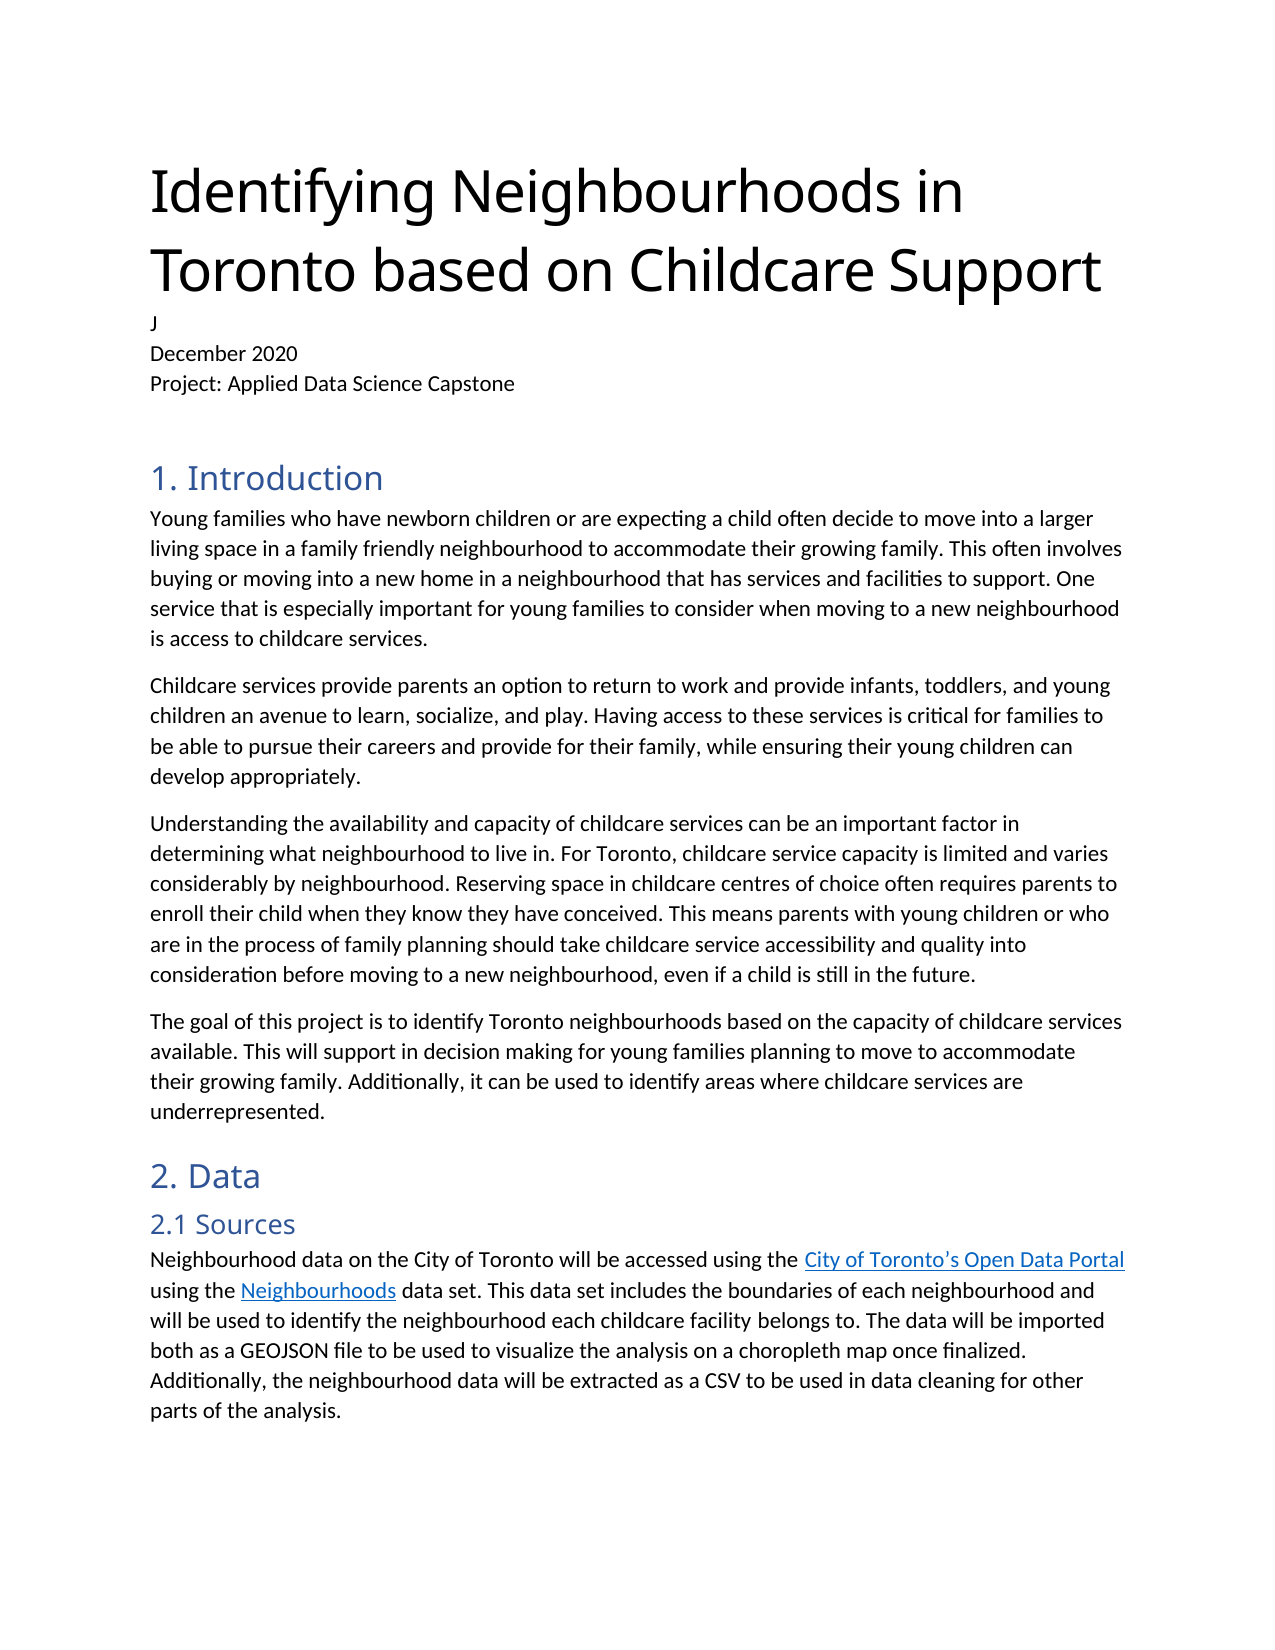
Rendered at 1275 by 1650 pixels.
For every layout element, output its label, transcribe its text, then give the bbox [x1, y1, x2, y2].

subtitle Data [150, 1153, 1125, 1198]
text The goal of this project is to identify Toronto neighbourhoods based on the capacity of childcare services available. This will support in decision making for young families planning to move to accommodate their growing family. Additionally, it can be used to identify areas where childcare services are underrepresented. [150, 1007, 1125, 1126]
text Childcare services provide parents an option to return to work and provide infants, toddlers, and young children an avenue to learn, socialize, and play. Having access to these services is critical for families to be able to pursue their careers and provide for their family, while ensuring their young children can develop appropriately. [150, 671, 1125, 790]
text J [150, 309, 1125, 337]
text December 2020 [150, 339, 1125, 367]
text Project: Applied Data Science Capstone [150, 369, 1125, 397]
text Neighbourhood data on the City of Toronto will be accessed using the City of Toronto’s Open Data Portal using the Neighbourhoods data set. This data set includes the boundaries of each neighbourhood and will be used to identify the neighbourhood each childcare facility belongs to. The data will be imported both as a GEOJSON file to be used to visualize the analysis on a choropleth map once finalized. Additionally, the neighbourhood data will be extracted as a CSV to be used in data cleaning for other parts of the analysis. [150, 1246, 1125, 1425]
text Young families who have newborn children or are expecting a child often decide to move into a larger living space in a family friendly neighbourhood to accommodate their growing family. This often involves buying or moving into a new home in a neighbourhood that has services and facilities to support. One service that is especially important for young families to consider when moving to a new neighbourhood is access to childcare services. [150, 504, 1125, 653]
title Identifying Neighbourhoods in Toronto based on Childcare Support [150, 150, 1125, 309]
subtitle 2.1 Sources [150, 1206, 1125, 1243]
subtitle Introduction [150, 455, 1125, 500]
text Understanding the availability and capacity of childcare services can be an important factor in determining what neighbourhood to live in. For Toronto, childcare service capacity is limited and varies considerably by neighbourhood. Reserving space in childcare centres of choice often requires parents to enroll their child when they know they have conceived. This means parents with young children or who are in the process of family planning should take childcare service accessibility and quality into consideration before moving to a new neighbourhood, even if a child is still in the future. [150, 809, 1125, 988]
